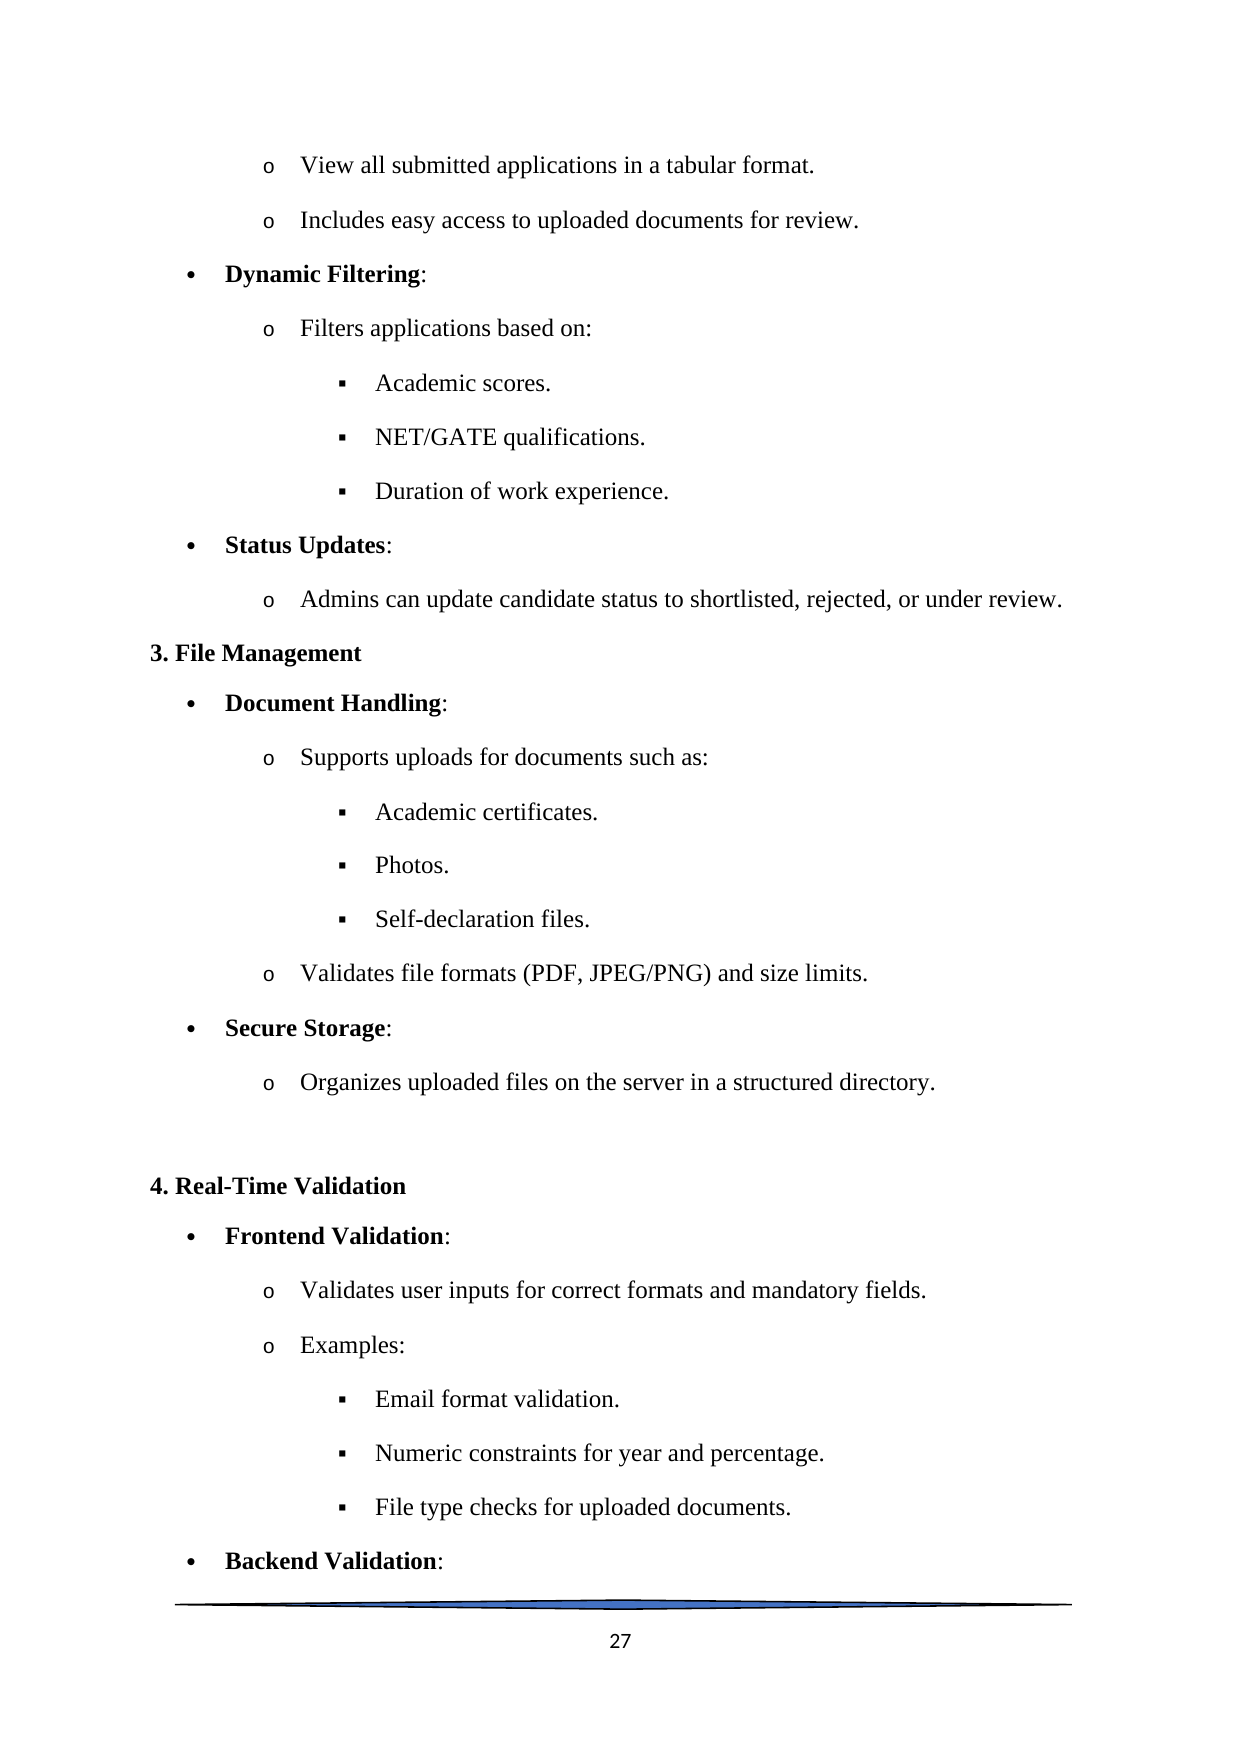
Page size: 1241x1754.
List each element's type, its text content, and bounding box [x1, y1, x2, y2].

list File type checks for uploaded documents. [337, 1492, 1090, 1521]
list Email format validation. [337, 1384, 1090, 1413]
list Includes easy access to uploaded documents for review. [262, 205, 1090, 234]
list Self-declaration files. [337, 904, 1090, 933]
text 3. File Management [150, 638, 1090, 667]
list Duration of work experience. [337, 476, 1090, 505]
list Organizes uploaded files on the server in a structured directory. [262, 1067, 1090, 1097]
list Status Updates: [187, 530, 1090, 558]
list Photos. [337, 851, 1090, 879]
list Secure Storage: [187, 1013, 1090, 1042]
list Filters applications based on: [262, 313, 1090, 343]
list Academic scores. [337, 368, 1090, 397]
list Examples: [262, 1330, 1090, 1359]
list Backend Validation: [187, 1546, 1090, 1575]
list View all submitted applications in a tabular format. [262, 150, 1090, 179]
list Academic certificates. [337, 797, 1090, 826]
list Frontend Validation: [187, 1221, 1090, 1250]
list Numeric constraints for year and percentage. [337, 1438, 1090, 1467]
list Dynamic Filtering: [187, 259, 1090, 288]
list Validates user inputs for correct formats and mandatory fields. [262, 1275, 1090, 1304]
list NET/GATE qualifications. [337, 422, 1090, 451]
list Admins can update candidate status to shortlisted, rejected, or under review. [262, 584, 1090, 613]
list Supports uploads for documents such as: [262, 742, 1090, 772]
list Document Handling: [187, 688, 1090, 717]
text 4. Real-Time Validation [150, 1171, 1090, 1200]
list Validates file formats (PDF, JPEG/PNG) and size limits. [262, 958, 1090, 988]
